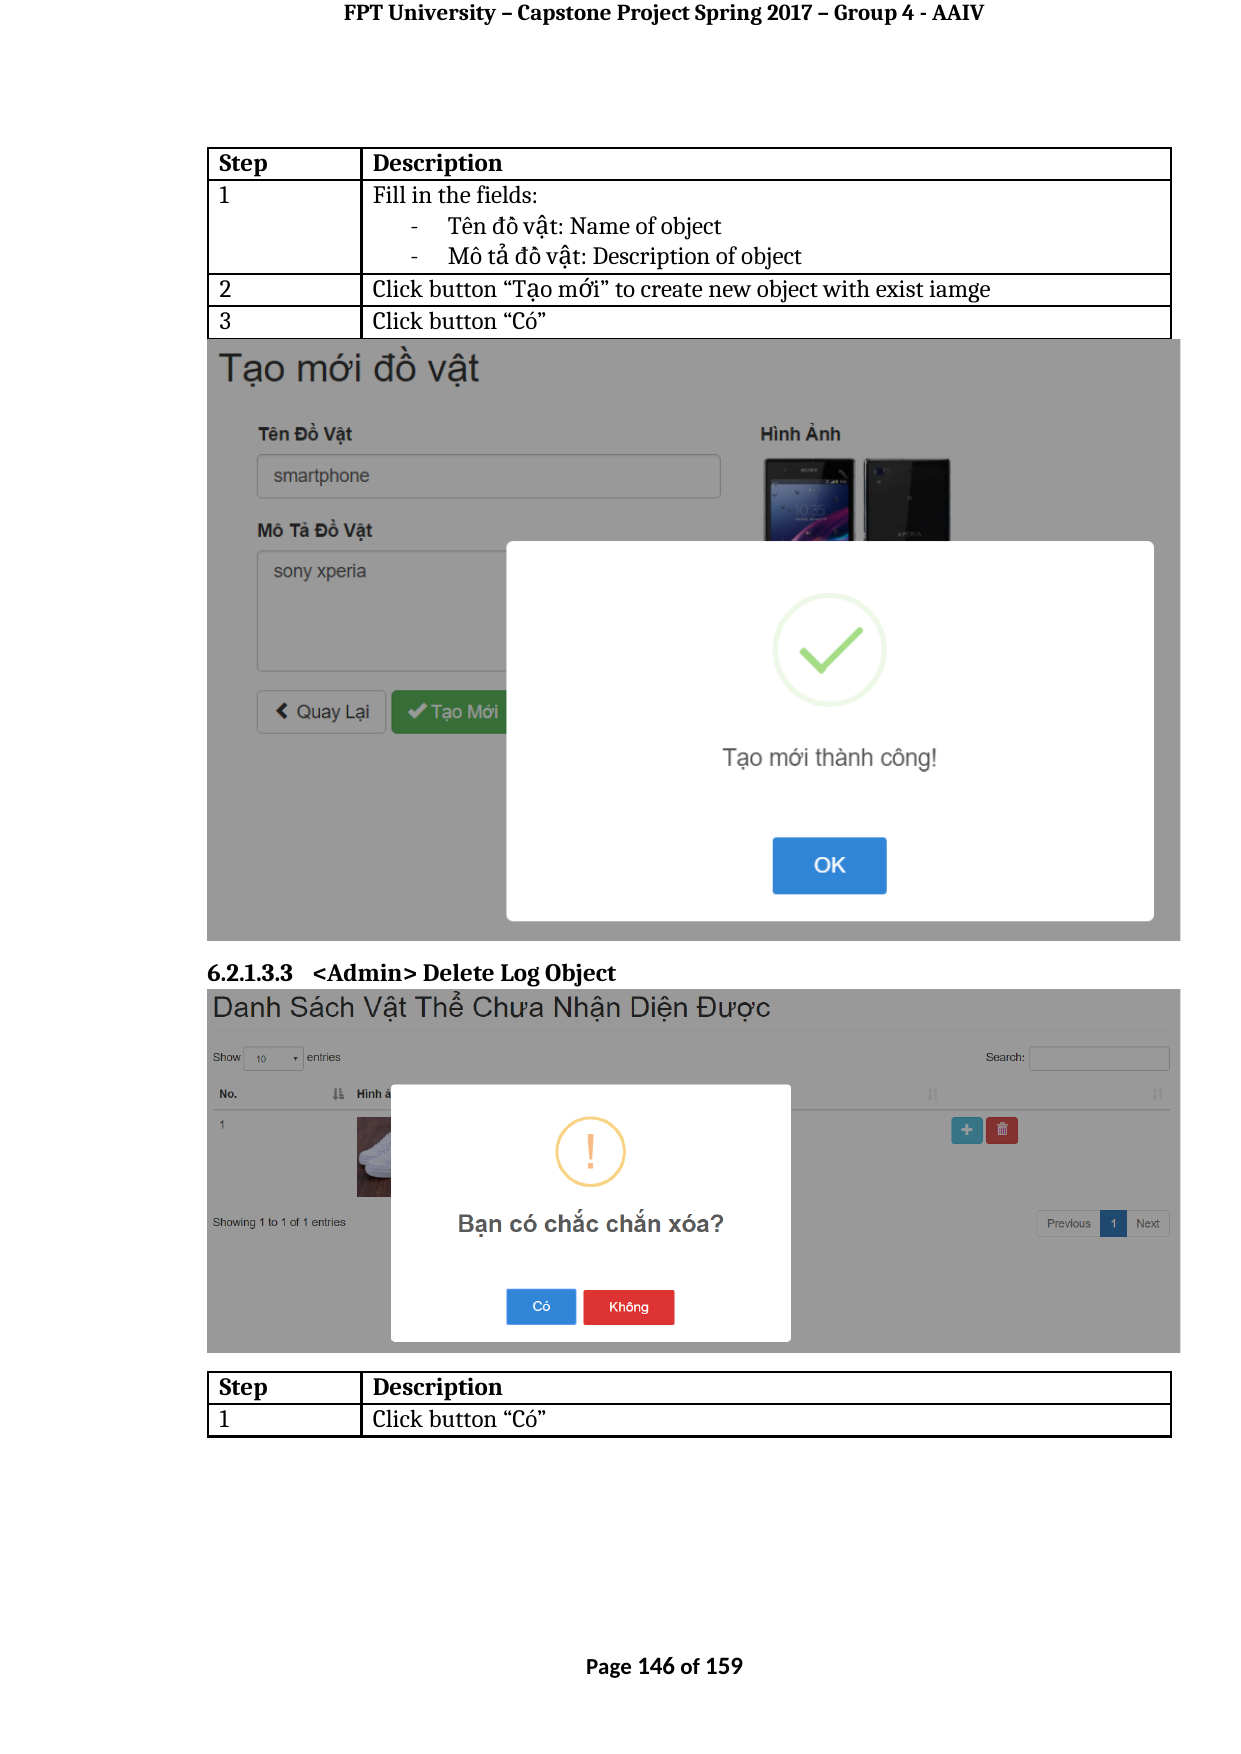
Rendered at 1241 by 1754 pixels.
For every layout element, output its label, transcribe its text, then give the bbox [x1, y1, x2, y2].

subtitle <Admin> Delete Log Object [207, 959, 1122, 988]
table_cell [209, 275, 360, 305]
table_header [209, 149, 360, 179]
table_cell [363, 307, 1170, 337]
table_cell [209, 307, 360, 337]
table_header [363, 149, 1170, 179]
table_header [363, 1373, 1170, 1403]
picture [207, 339, 1181, 941]
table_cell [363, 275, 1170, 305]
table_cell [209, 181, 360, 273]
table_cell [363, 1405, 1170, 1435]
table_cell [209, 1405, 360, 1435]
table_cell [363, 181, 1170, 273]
picture [207, 989, 1181, 1353]
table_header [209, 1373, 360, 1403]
